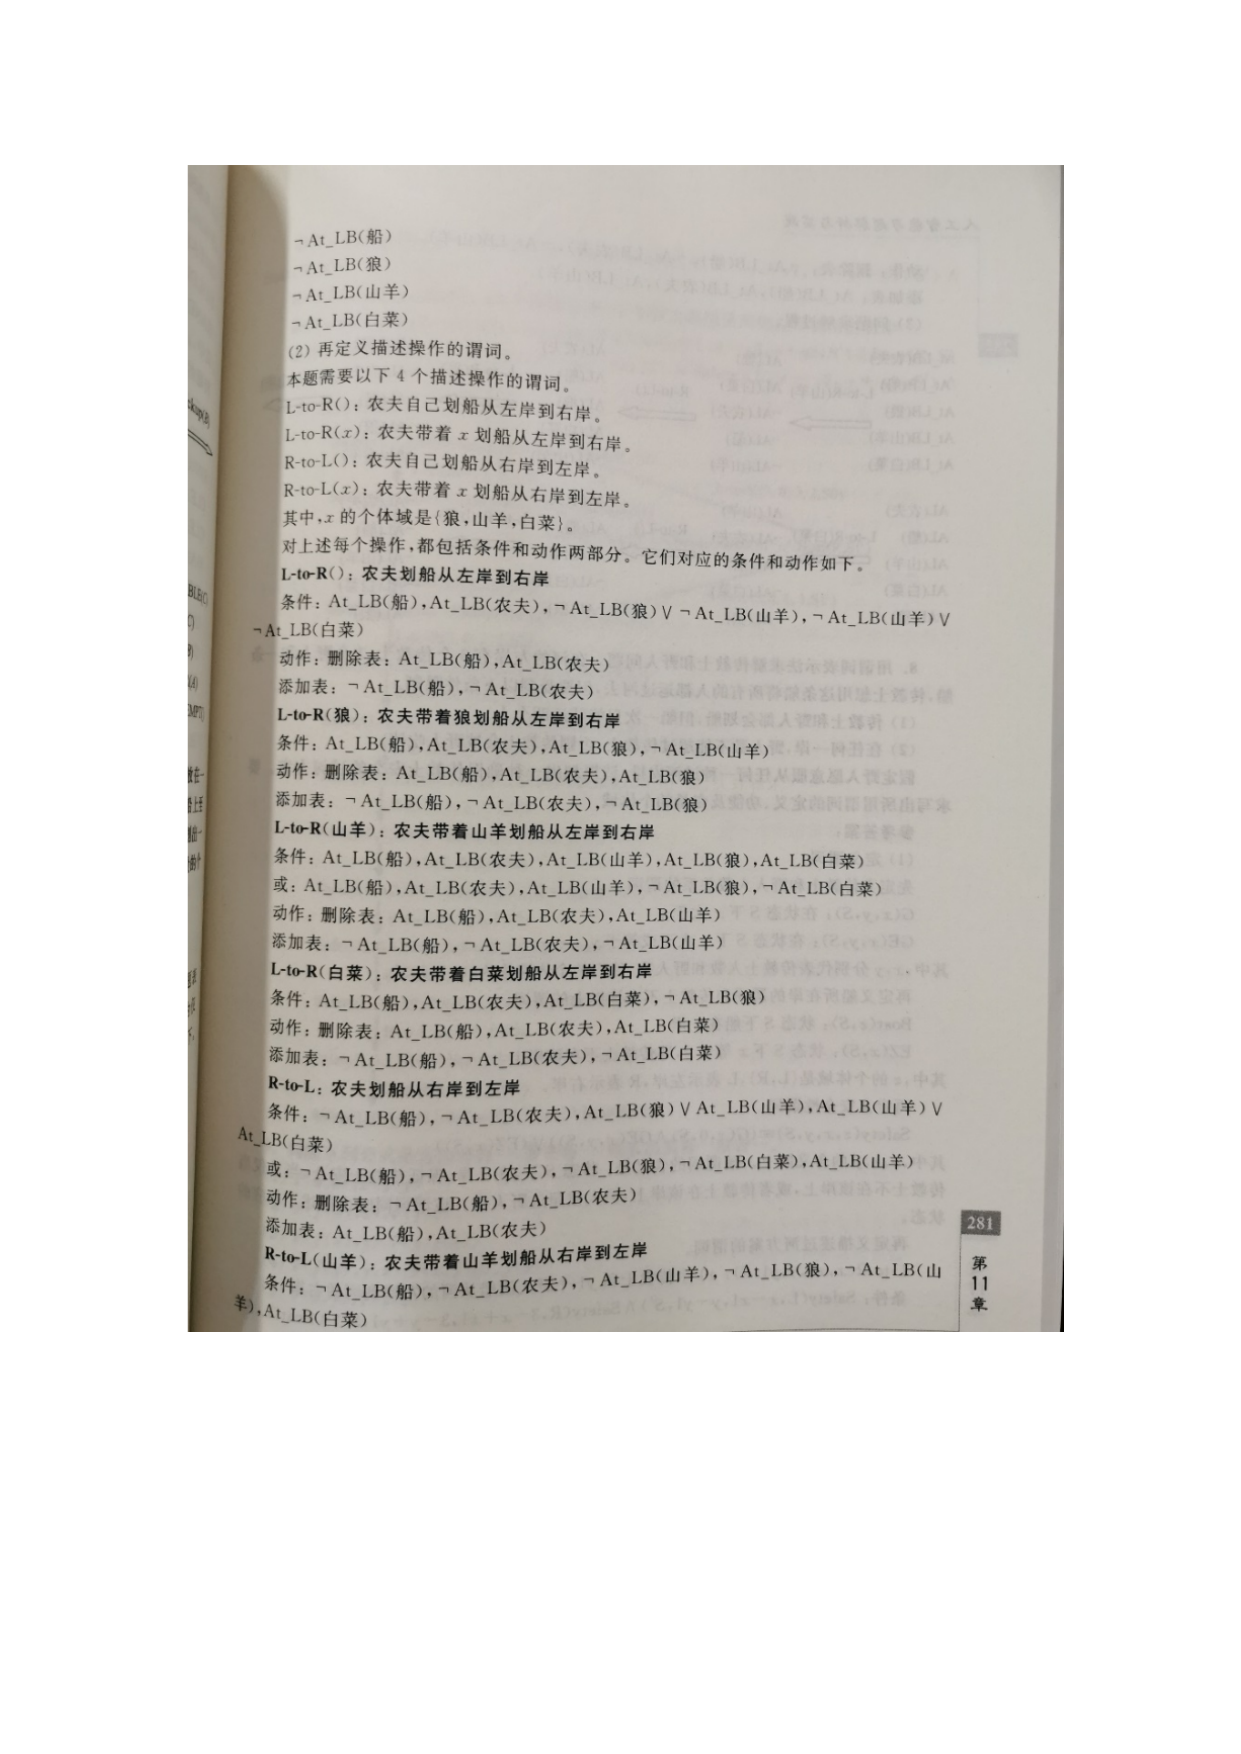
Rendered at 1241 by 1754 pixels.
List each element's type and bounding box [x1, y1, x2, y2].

picture [188, 166, 1064, 1331]
